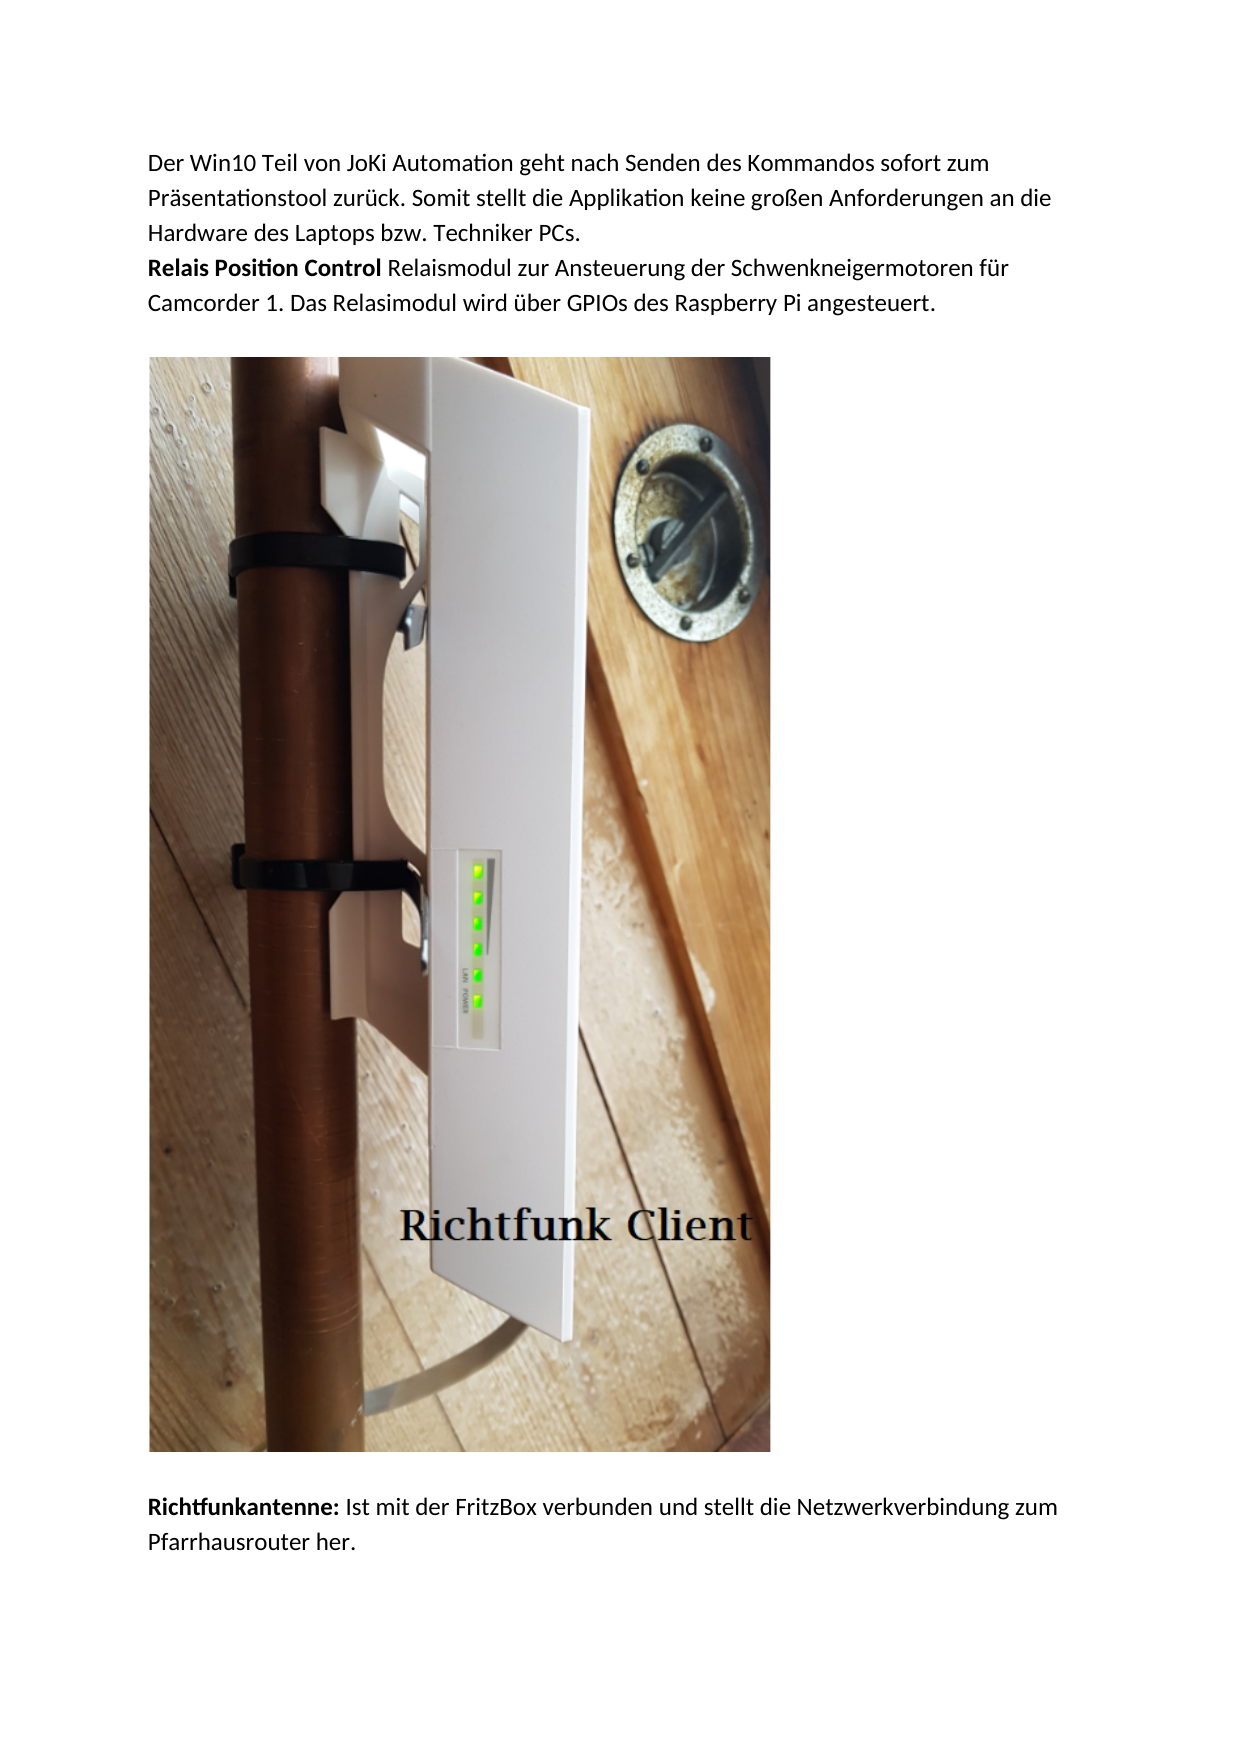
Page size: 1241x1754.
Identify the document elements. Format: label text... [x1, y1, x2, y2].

picture [147, 357, 771, 1452]
text Der Win10 Teil von JoKi Automation geht nach Senden des Kommandos sofort zum Präsentationstool zurück. Somit stellt die Applikation keine großen Anforderungen an die Hardware des Laptops bzw. Techniker PCs. [148, 148, 1093, 248]
text Richtfunkantenne: Ist mit der FritzBox verbunden und stellt die Netzwerkverbindung zum Pfarrhausrouter her. [148, 1491, 1093, 1556]
text Relais Position Control Relaismodul zur Ansteuerung der Schwenkneigermotoren für Camcorder 1. Das Relasimodul wird über GPIOs des Raspberry Pi angesteuert. [148, 253, 1093, 318]
